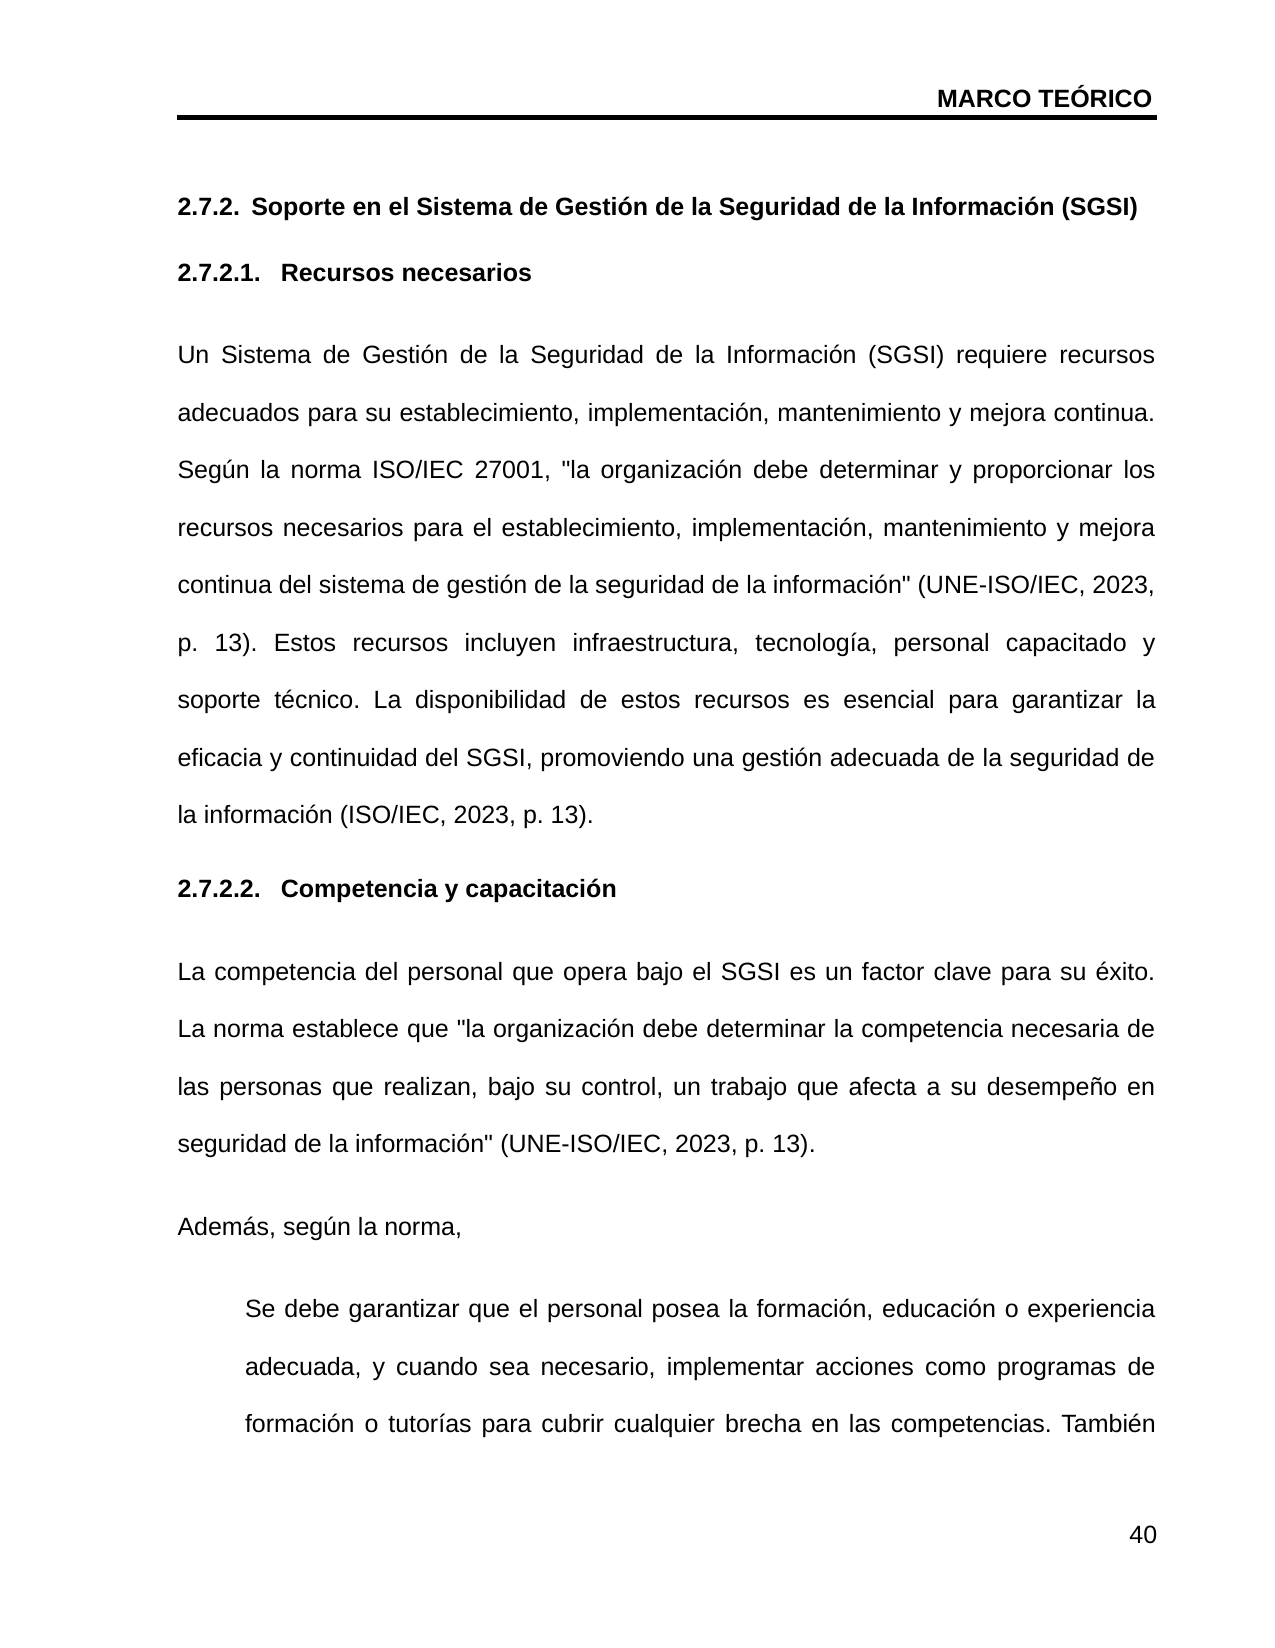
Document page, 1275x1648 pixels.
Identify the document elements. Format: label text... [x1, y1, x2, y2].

text Un Sistema de Gestión de la Seguridad de la Información (SGSI) requiere recursos adecuados para su establecimiento, implementación, mantenimiento y mejora continua. Según la norma ISO/IEC 27001, "la organización debe determinar y proporcionar los recursos necesarios para el establecimiento, implementación, mantenimiento y mejora continua del sistema de gestión de la seguridad de la información" (UNE-ISO/IEC, 2023, p. 13). Estos recursos incluyen infraestructura, tecnología, personal capacitado y soporte técnico. La disponibilidad de estos recursos es esencial para garantizar la eficacia y continuidad del SGSI, promoviendo una gestión adecuada de la seguridad de la información (ISO/IEC, 2023, p. 13). [177, 340, 1157, 829]
subtitle Competencia y capacitación [177, 874, 1157, 903]
subtitle Recursos necesarios [177, 258, 1157, 287]
text La competencia del personal que opera bajo el SGSI es un factor clave para su éxito. La norma establece que "la organización debe determinar la competencia necesaria de las personas que realizan, bajo su control, un trabajo que afecta a su desempeño en seguridad de la información" (UNE-ISO/IEC, 2023, p. 13). [177, 957, 1157, 1158]
text Además, según la norma, [177, 1212, 1157, 1241]
subtitle Soporte en el Sistema de Gestión de la Seguridad de la Información (SGSI) [177, 192, 1157, 221]
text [245, 1294, 1157, 1438]
